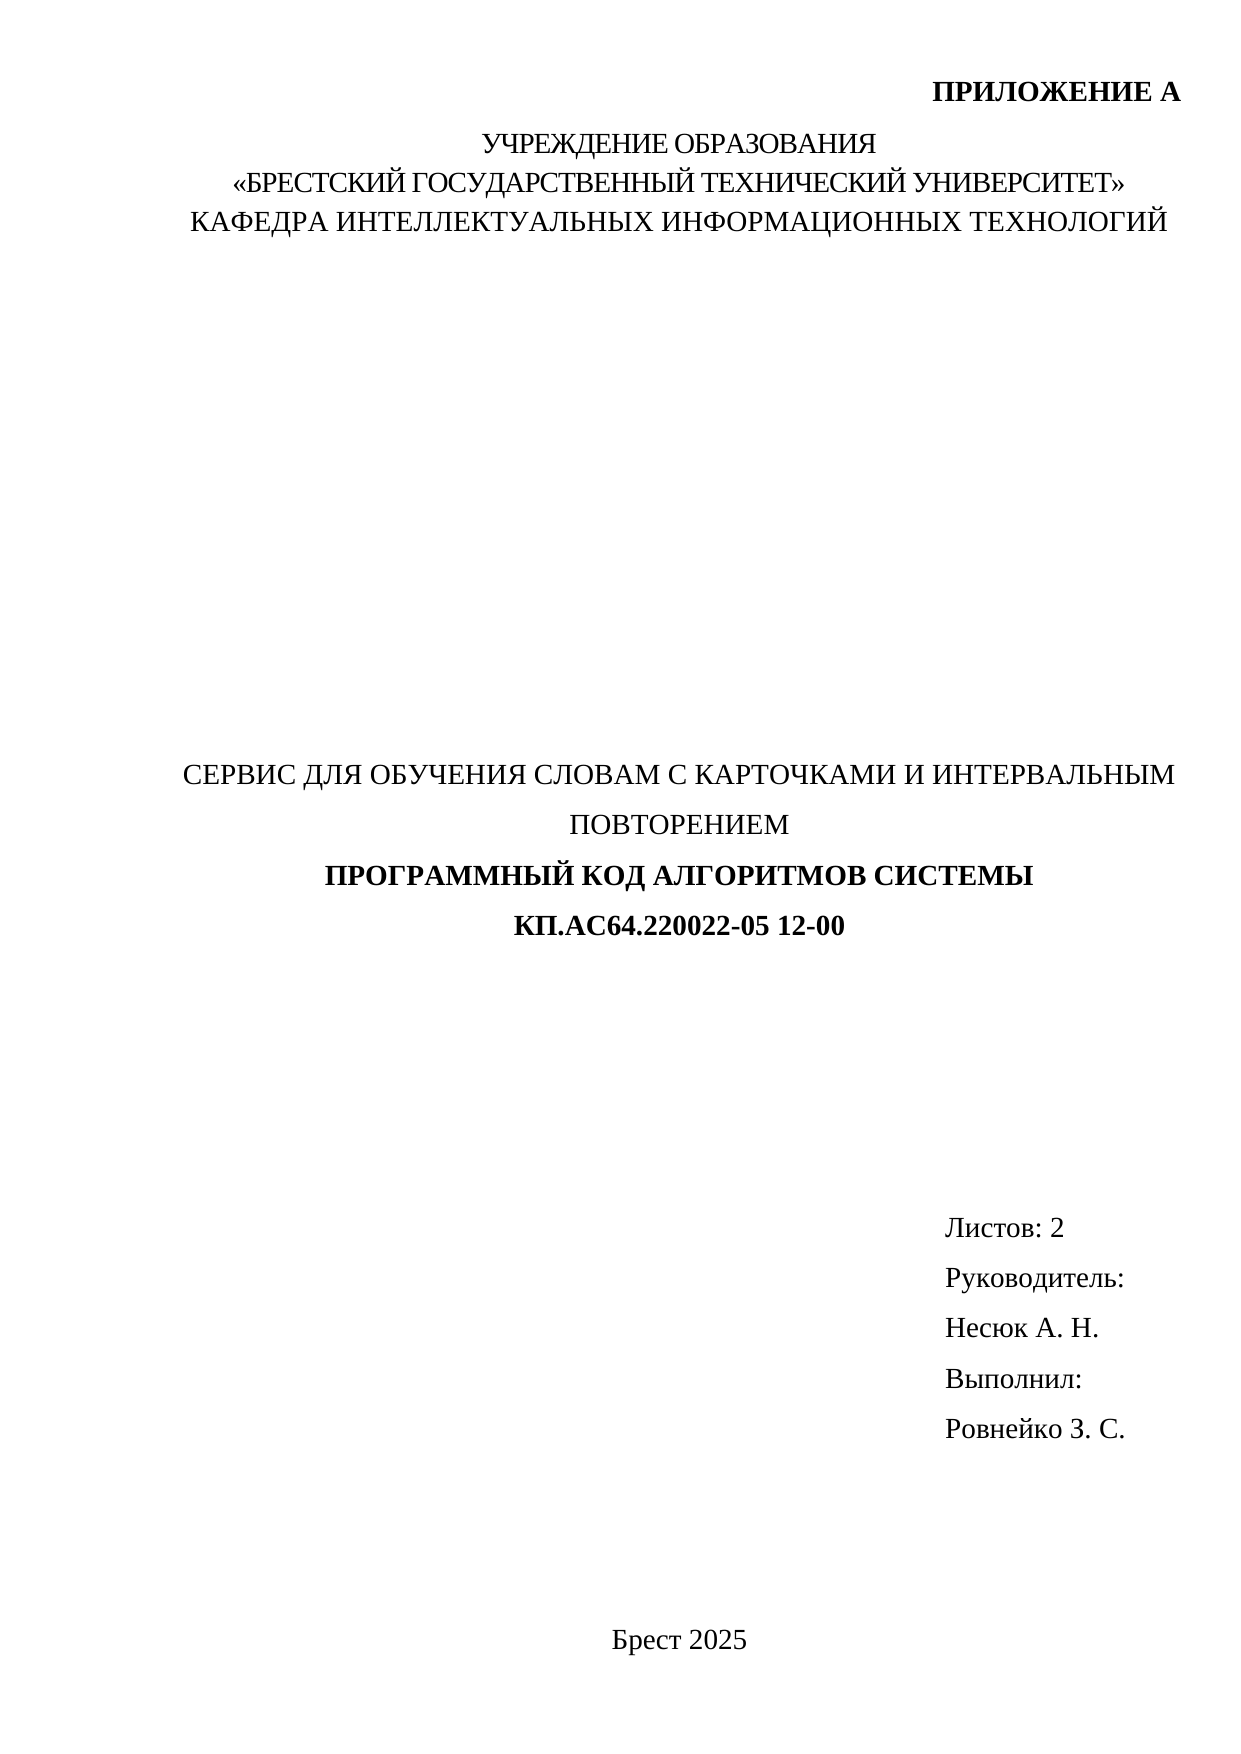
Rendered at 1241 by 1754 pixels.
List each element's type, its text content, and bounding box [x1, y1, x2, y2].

text УЧРЕЖДЕНИЕ ОБРАЗОВАНИЯ [177, 127, 1181, 160]
text ПРОГРАММНЫЙ КОД АЛГОРИТМОВ СИСТЕМЫ [177, 858, 1181, 891]
text КАФЕДРА ИНТЕЛЛЕКТУАЛЬНЫХ ИНФОРМАЦИОННЫХ ТЕХНОЛОГИЙ [177, 204, 1181, 237]
text КП.АС64.220022-05 12-00 [177, 908, 1181, 942]
text Выполнил: Ровнейко З. С. [945, 1361, 1181, 1445]
text СЕРВИС ДЛЯ ОБУЧЕНИЯ СЛОВАМ С КАРТОЧКАМИ И ИНТЕРВАЛЬНЫМ ПОВТОРЕНИЕМ [177, 757, 1181, 841]
text Руководитель: Несюк А. Н. [945, 1260, 1181, 1344]
text «БРЕСТСКИЙ ГОСУДАРСТВЕННЫЙ ТЕХНИЧЕСКИЙ УНИВЕРСИТЕТ» [177, 165, 1181, 199]
text Листов: 2 [945, 1210, 1181, 1243]
